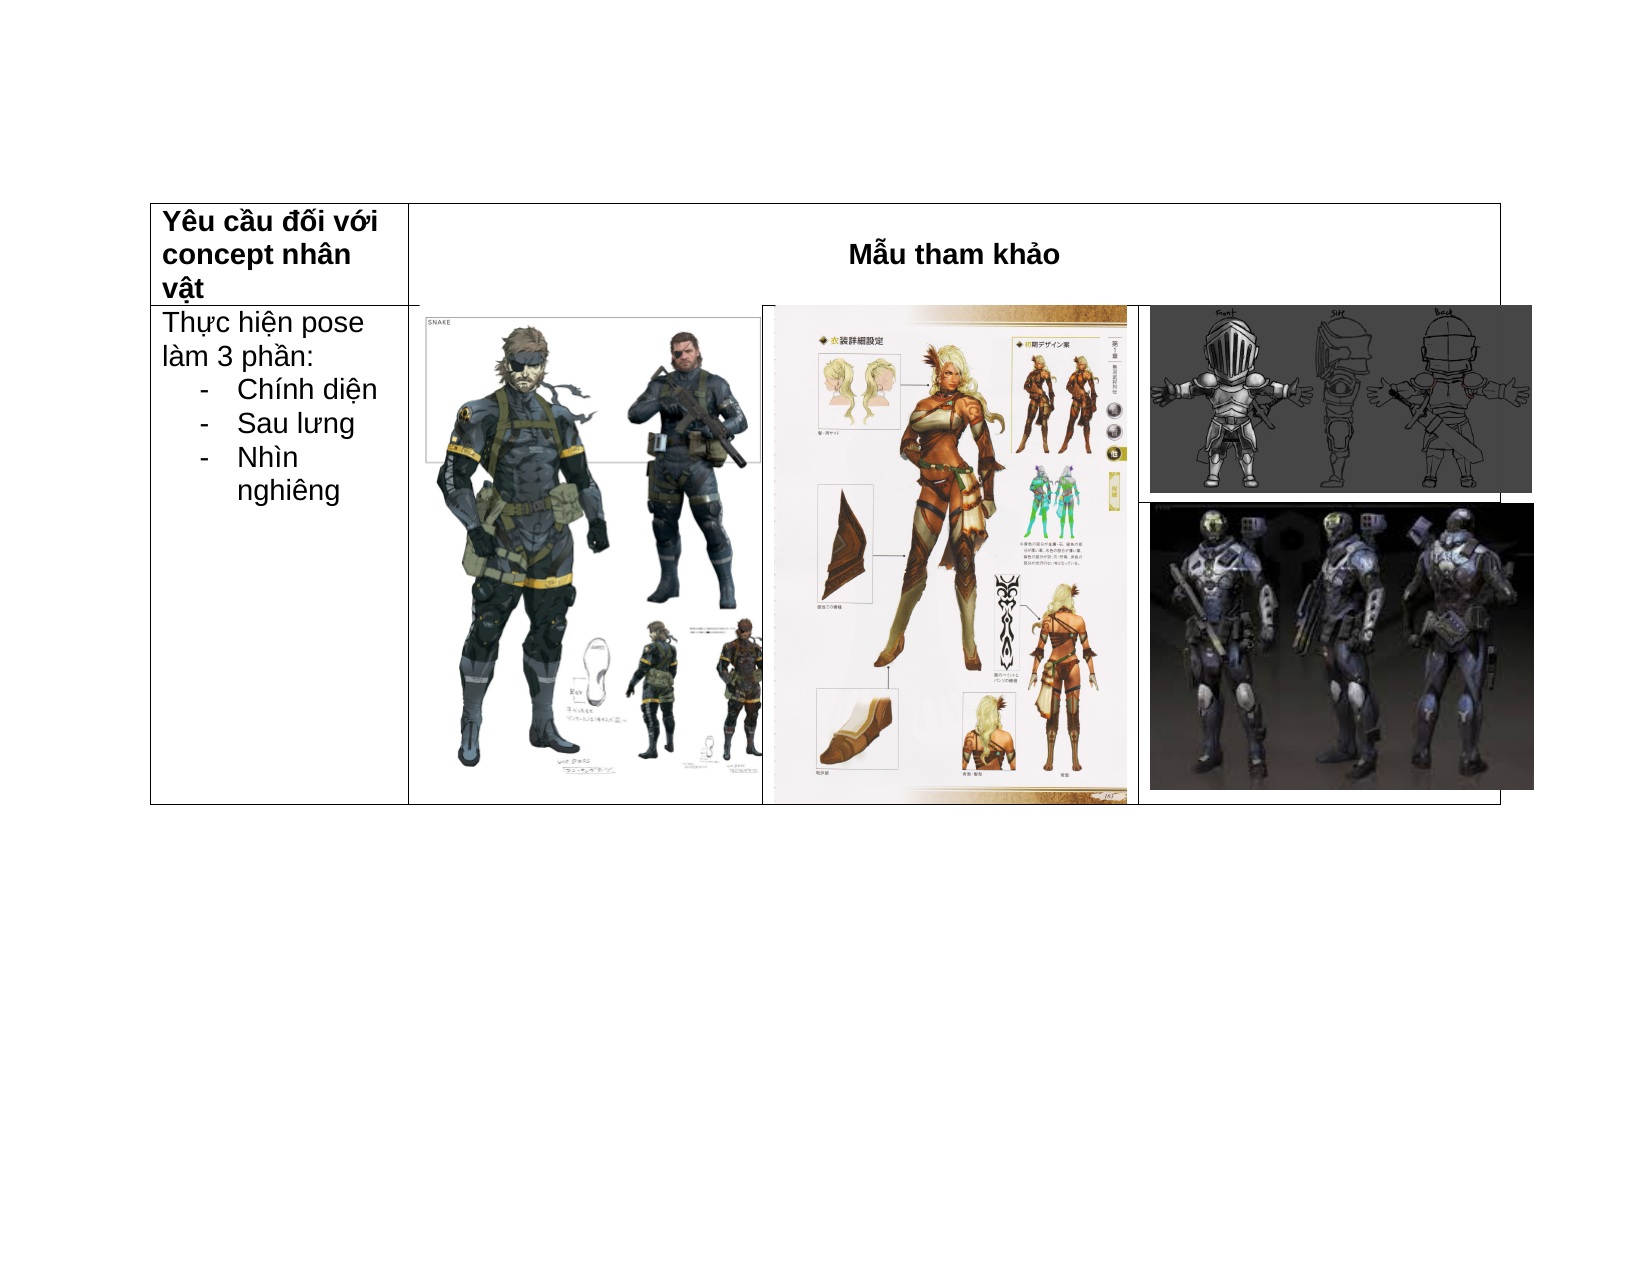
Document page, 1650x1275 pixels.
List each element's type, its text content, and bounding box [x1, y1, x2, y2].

table_cell [1139, 503, 1500, 804]
table_cell [1127, 306, 1138, 804]
table_cell [763, 306, 774, 804]
table_cell [1139, 306, 1500, 502]
picture [1150, 503, 1534, 790]
picture [1150, 305, 1532, 493]
picture [419, 305, 762, 796]
table_cell [409, 306, 762, 804]
table_header Mẫu tham khảo [409, 204, 1500, 304]
picture [774, 305, 1127, 804]
table_header Yêu cầu đối với concept nhân vật [151, 204, 408, 304]
table_cell Thực hiện pose làm 3 phần: Chính diện Sau lưng Nhìn nghiêng [151, 306, 408, 804]
